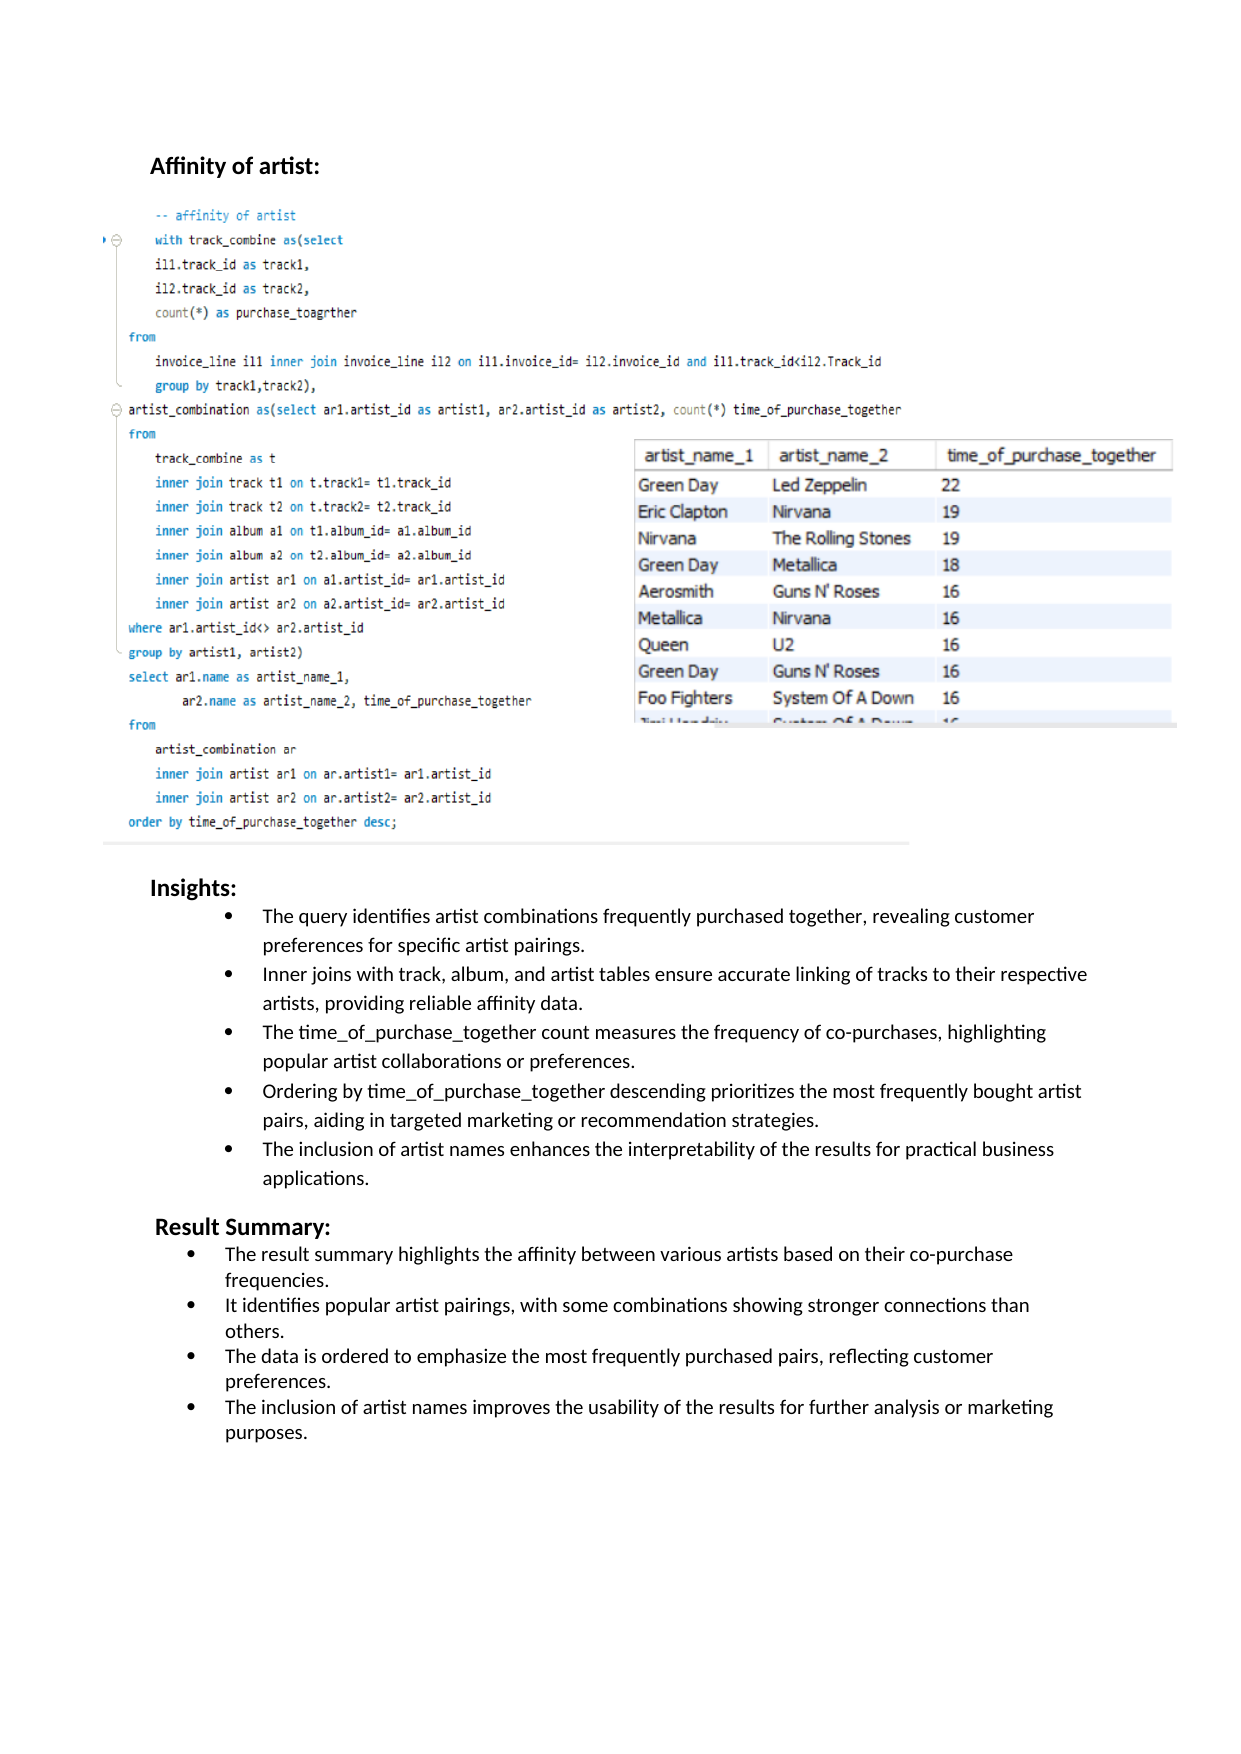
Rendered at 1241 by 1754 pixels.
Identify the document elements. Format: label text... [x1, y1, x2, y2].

list The result summary highlights the affinity between various artists based on their co-purchase frequencies. [187, 1242, 1090, 1292]
list The query identifies artist combinations frequently purchased together, revealing customer preferences for specific artist pairings. [225, 903, 1090, 957]
list It identifies popular artist pairings, with some combinations showing stronger connections than others. [187, 1292, 1090, 1343]
list Inner joins with track, album, and artist tables ensure accurate linking of tracks to their respective artists, providing reliable affinity data. [225, 961, 1090, 1016]
list Ordering by time_of_purchase_together descending prioritizes the most frequently bought artist pairs, aiding in targeted marketing or recommendation strategies. [225, 1078, 1090, 1132]
list The inclusion of artist names enhances the interpretability of the results for practical business applications. [225, 1136, 1090, 1191]
text Insights: [150, 872, 1090, 903]
list The inclusion of artist names improves the usability of the results for further analysis or marketing purposes. [187, 1394, 1090, 1445]
text Affinity of artist: [150, 150, 1090, 181]
list The time_of_purchase_together count measures the frequency of co-purchases, highlighting popular artist collaborations or preferences. [225, 1019, 1090, 1074]
list The data is ordered to emphasize the most frequently purchased pairs, reflecting customer preferences. [187, 1343, 1090, 1394]
text Result Summary: [150, 1211, 1090, 1242]
picture [103, 207, 1177, 845]
